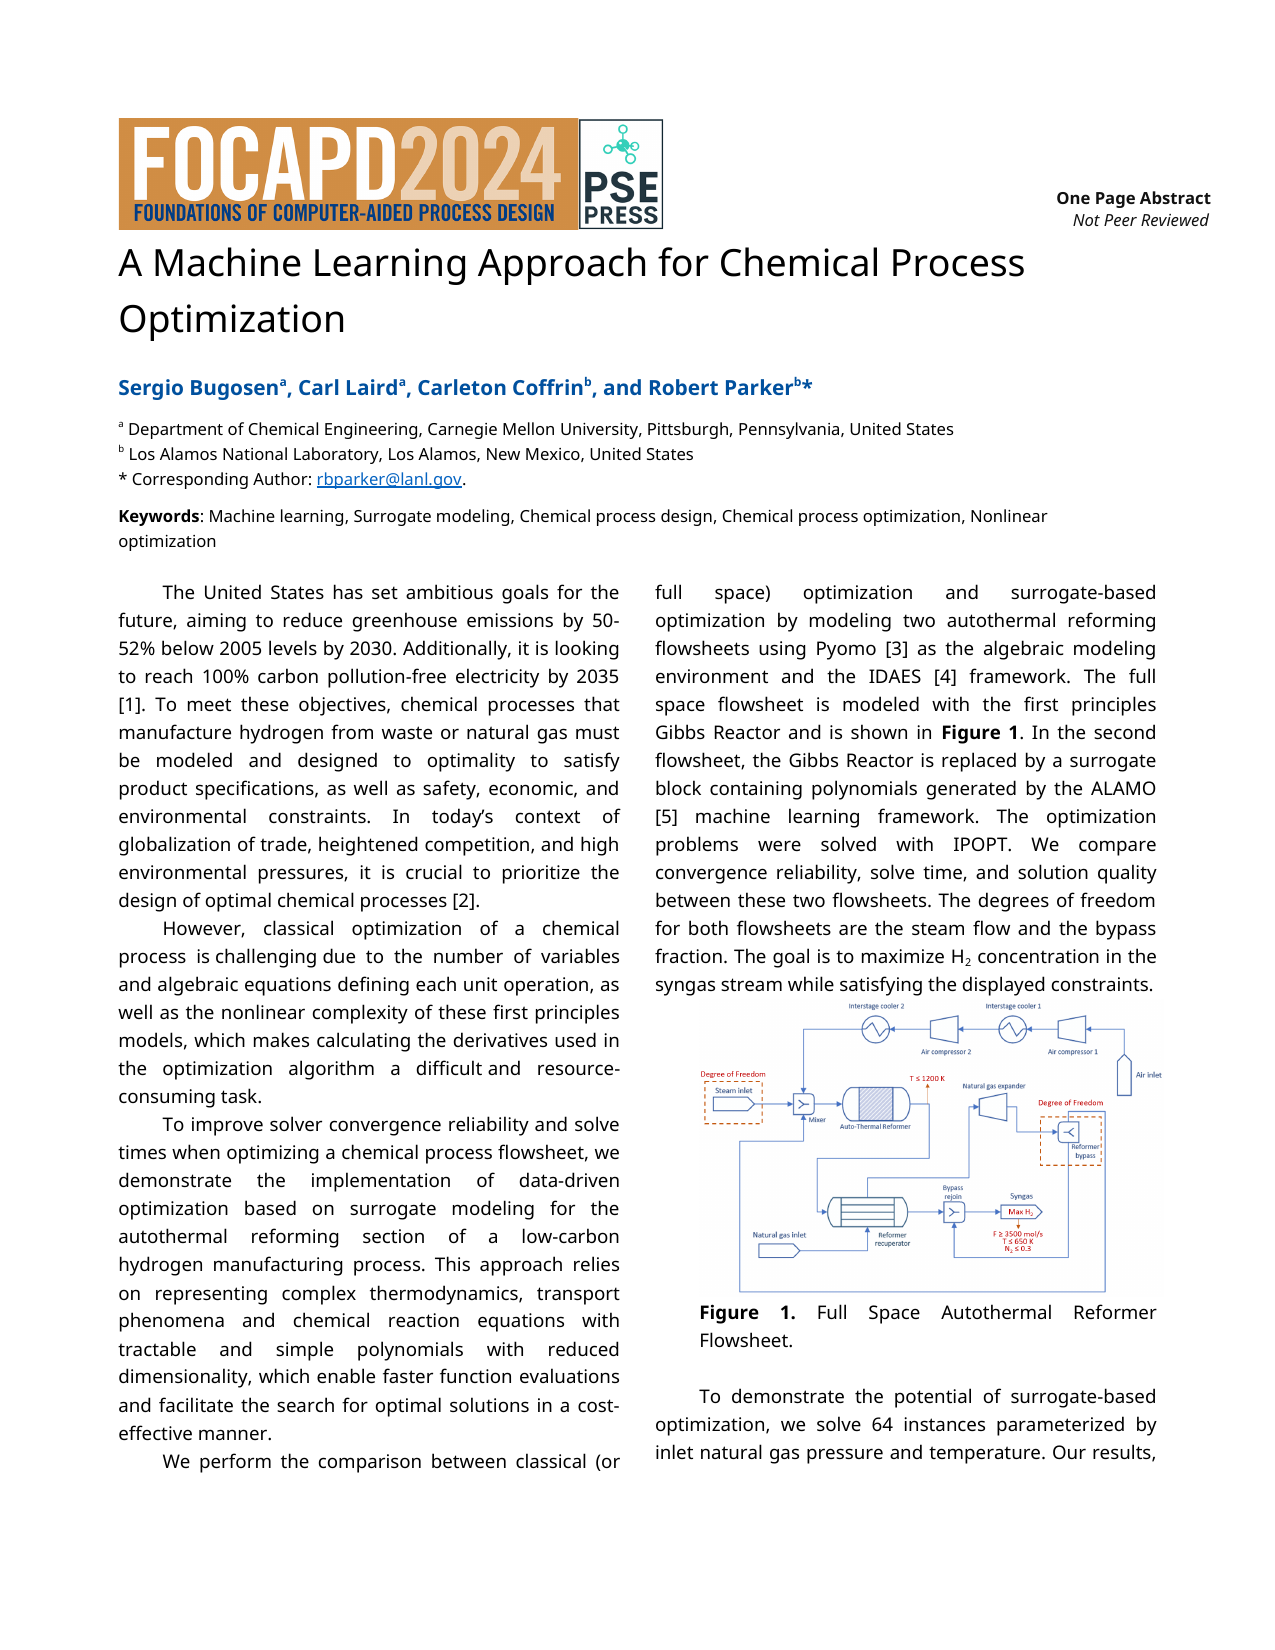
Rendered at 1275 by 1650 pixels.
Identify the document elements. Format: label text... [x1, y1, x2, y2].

picture [118, 118, 664, 230]
text * Corresponding Author: rbparker@lanl.gov. [118, 467, 1157, 490]
text Figure 1. Full Space Autothermal Reformer Flowsheet. [699, 1297, 1157, 1353]
text The United States has set ambitious goals for the future, aiming to reduce greenhouse emissions by 50-52% below 2005 levels by 2030. Additionally, it is looking to reach 100% carbon pollution-free electricity by 2035 [1]. To meet these objectives, chemical processes that manufacture hydrogen from waste or natural gas must be modeled and designed to optimality to satisfy product specifications, as well as safety, economic, and environmental constraints. In today’s context of globalization of trade, heightened competition, and high environmental pressures, it is crucial to prioritize the design of optimal chemical processes [2]. [118, 579, 620, 913]
text Keywords: , , , , [118, 504, 1068, 552]
text a Department of Chemical Engineering, Carnegie Mellon University, Pittsburgh, Pennsylvania, United States [118, 417, 1157, 440]
text b Los Alamos National Laboratory, Los Alamos, New Mexico, United States [118, 442, 1157, 465]
text We perform the comparison between classical (or full space) optimization and surrogate-based optimization by modeling two autothermal reforming flowsheets using Pyomo [3] as the algebraic modeling environment and the IDAES [4] framework. The full space flowsheet is modeled with the first principles Gibbs Reactor and is shown in Figure 1. In the second flowsheet, the Gibbs Reactor is replaced by a surrogate block containing polynomials generated by the ALAMO [5] machine learning framework. The optimization problems were solved with IPOPT. We compare convergence reliability, solve time, and solution quality between these two flowsheets. The degrees of freedom for both flowsheets are the steam flow and the bypass fraction. The goal is to maximize H2 concentration in the syngas stream while satisfying the displayed constraints. [655, 579, 1157, 997]
text To improve solver convergence reliability and solve times when optimizing a chemical process flowsheet, we demonstrate the implementation of data-driven optimization based on surrogate modeling for the autothermal reforming section of a low-carbon hydrogen manufacturing process. This approach relies on representing complex thermodynamics, transport phenomena and chemical reaction equations with tractable and simple polynomials with reduced dimensionality, which enable faster function evaluations and facilitate the search for optimal solutions in a cost-effective manner. [118, 1112, 620, 1445]
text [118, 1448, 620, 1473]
list Sergio Bugosena, Carl Lairda, Carleton Coffrinb, and Robert Parkerb* [118, 373, 1157, 402]
title A Machine Learning Approach for Chemical Process Optimization [118, 236, 1157, 343]
text However, classical optimization of a chemical process is challenging due to the number of variables and algebraic equations defining each unit operation, as well as the nonlinear complexity of these first principles models, which makes calculating the derivatives used in the optimization algorithm a difficult and resource-consuming task. [118, 916, 620, 972]
picture [699, 999, 1164, 1297]
